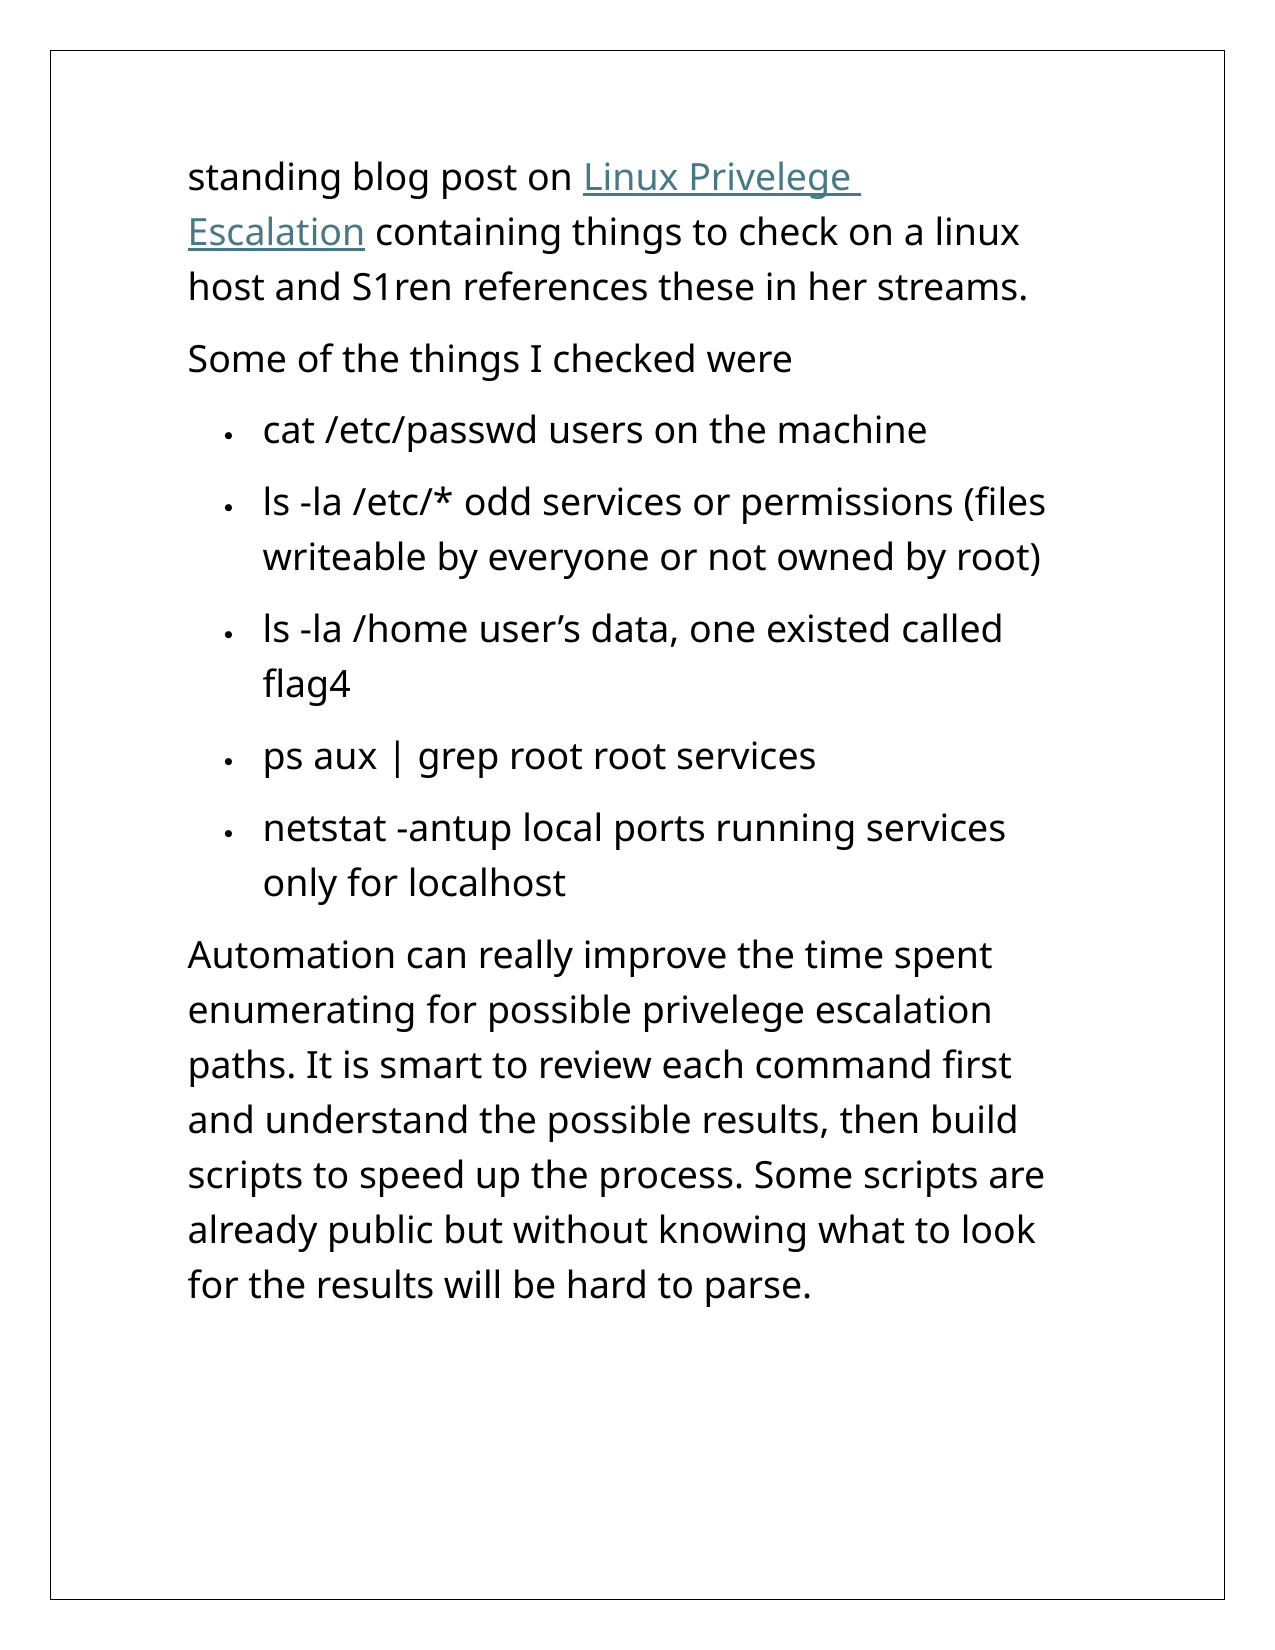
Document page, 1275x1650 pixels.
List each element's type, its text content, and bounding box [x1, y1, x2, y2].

text Some of the things I checked were [187, 332, 1087, 383]
list ls -la /home user’s data, one existed called flag4 [225, 602, 1087, 708]
list ps aux | grep root root services [225, 729, 1087, 780]
list cat /etc/passwd users on the machine [225, 404, 1087, 455]
list netstat -antup local ports running services only for localhost [225, 801, 1087, 907]
list ls -la /etc/* odd services or permissions (files writeable by everyone or not owned by root) [225, 476, 1087, 582]
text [187, 150, 1087, 311]
text Automation can really improve the time spent enumerating for possible privelege escalation paths. It is smart to review each command first and understand the possible results, then build scripts to speed up the process. Some scripts are already public but without knowing what to look for the results will be hard to parse. [187, 928, 1087, 1309]
